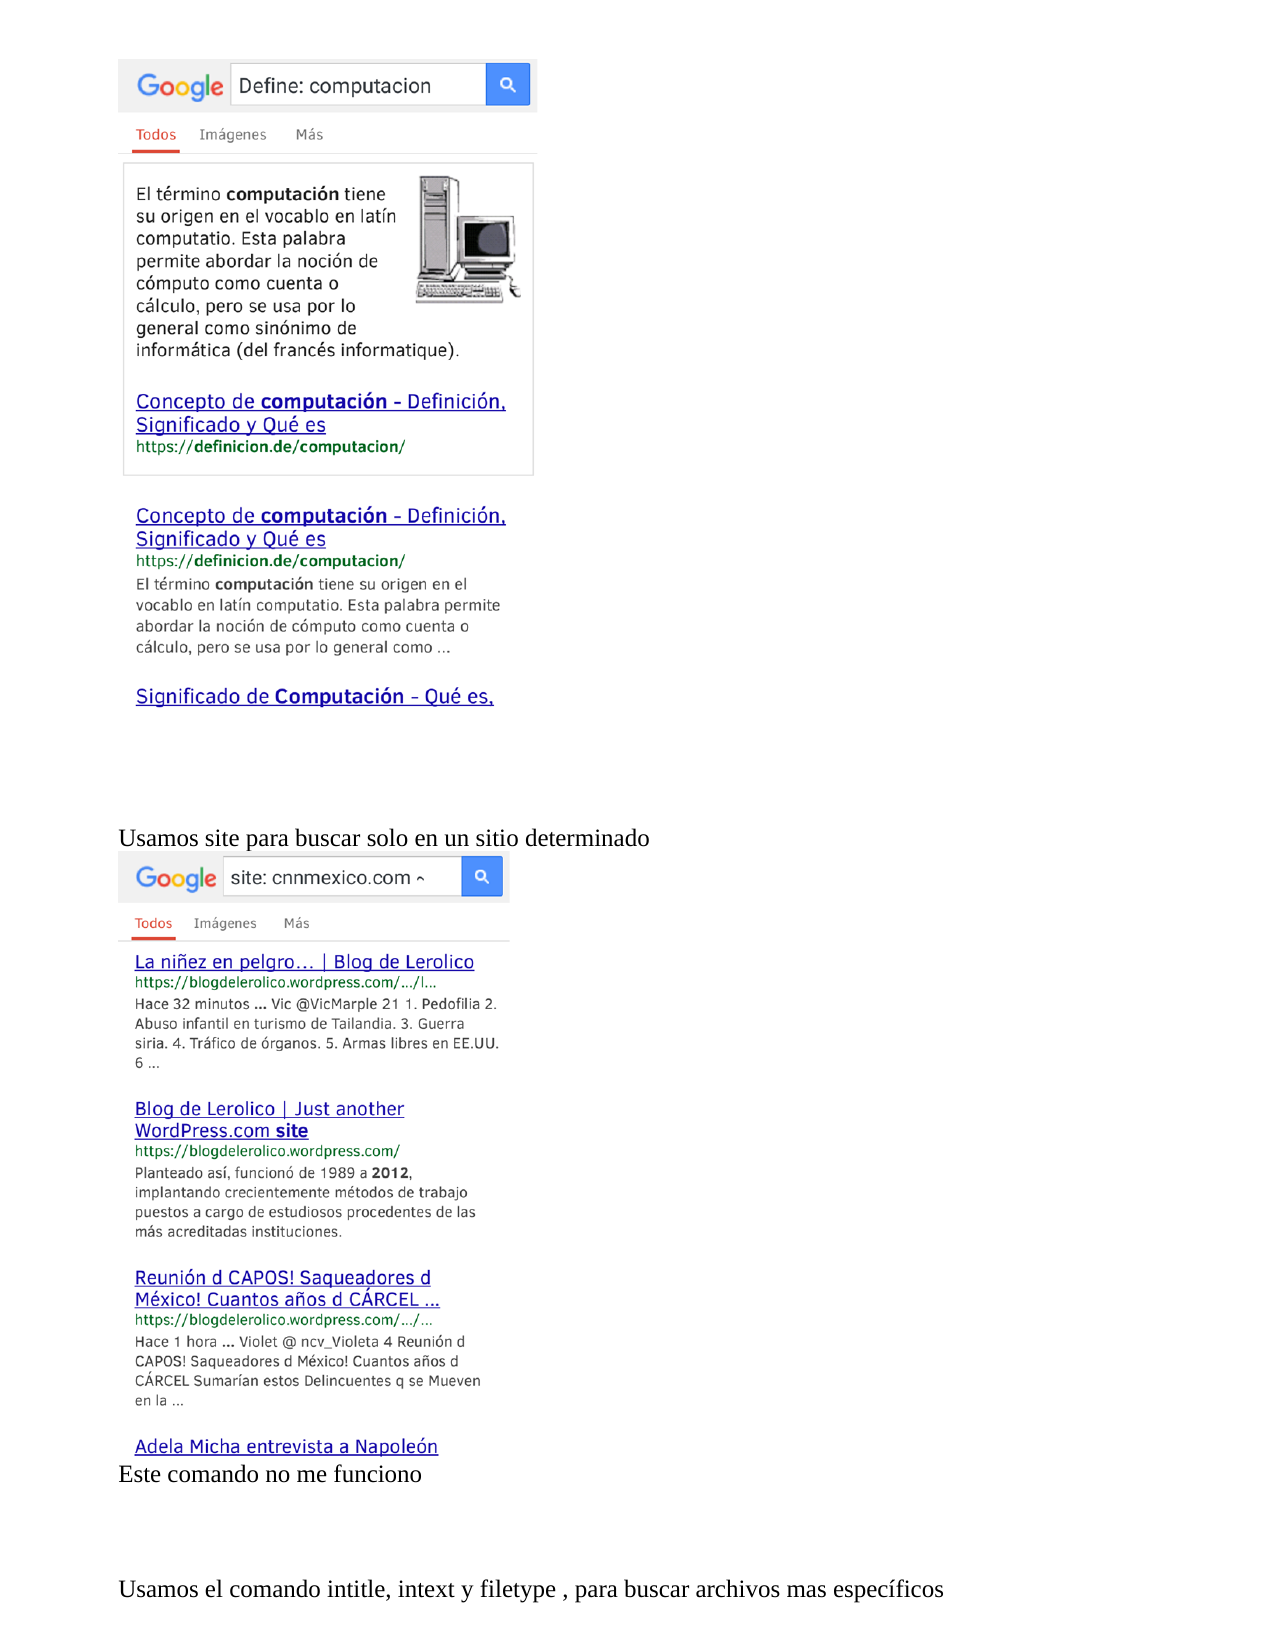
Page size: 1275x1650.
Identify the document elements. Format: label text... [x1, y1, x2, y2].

text Usamos el comando intitle, intext y filetype , para buscar archivos mas específicos [118, 1574, 1205, 1603]
text Usamos site para buscar solo en un sitio determinado [118, 823, 1205, 852]
text Este comando no me funciono [118, 1459, 1205, 1488]
picture [118, 851, 510, 1459]
picture [118, 59, 538, 708]
